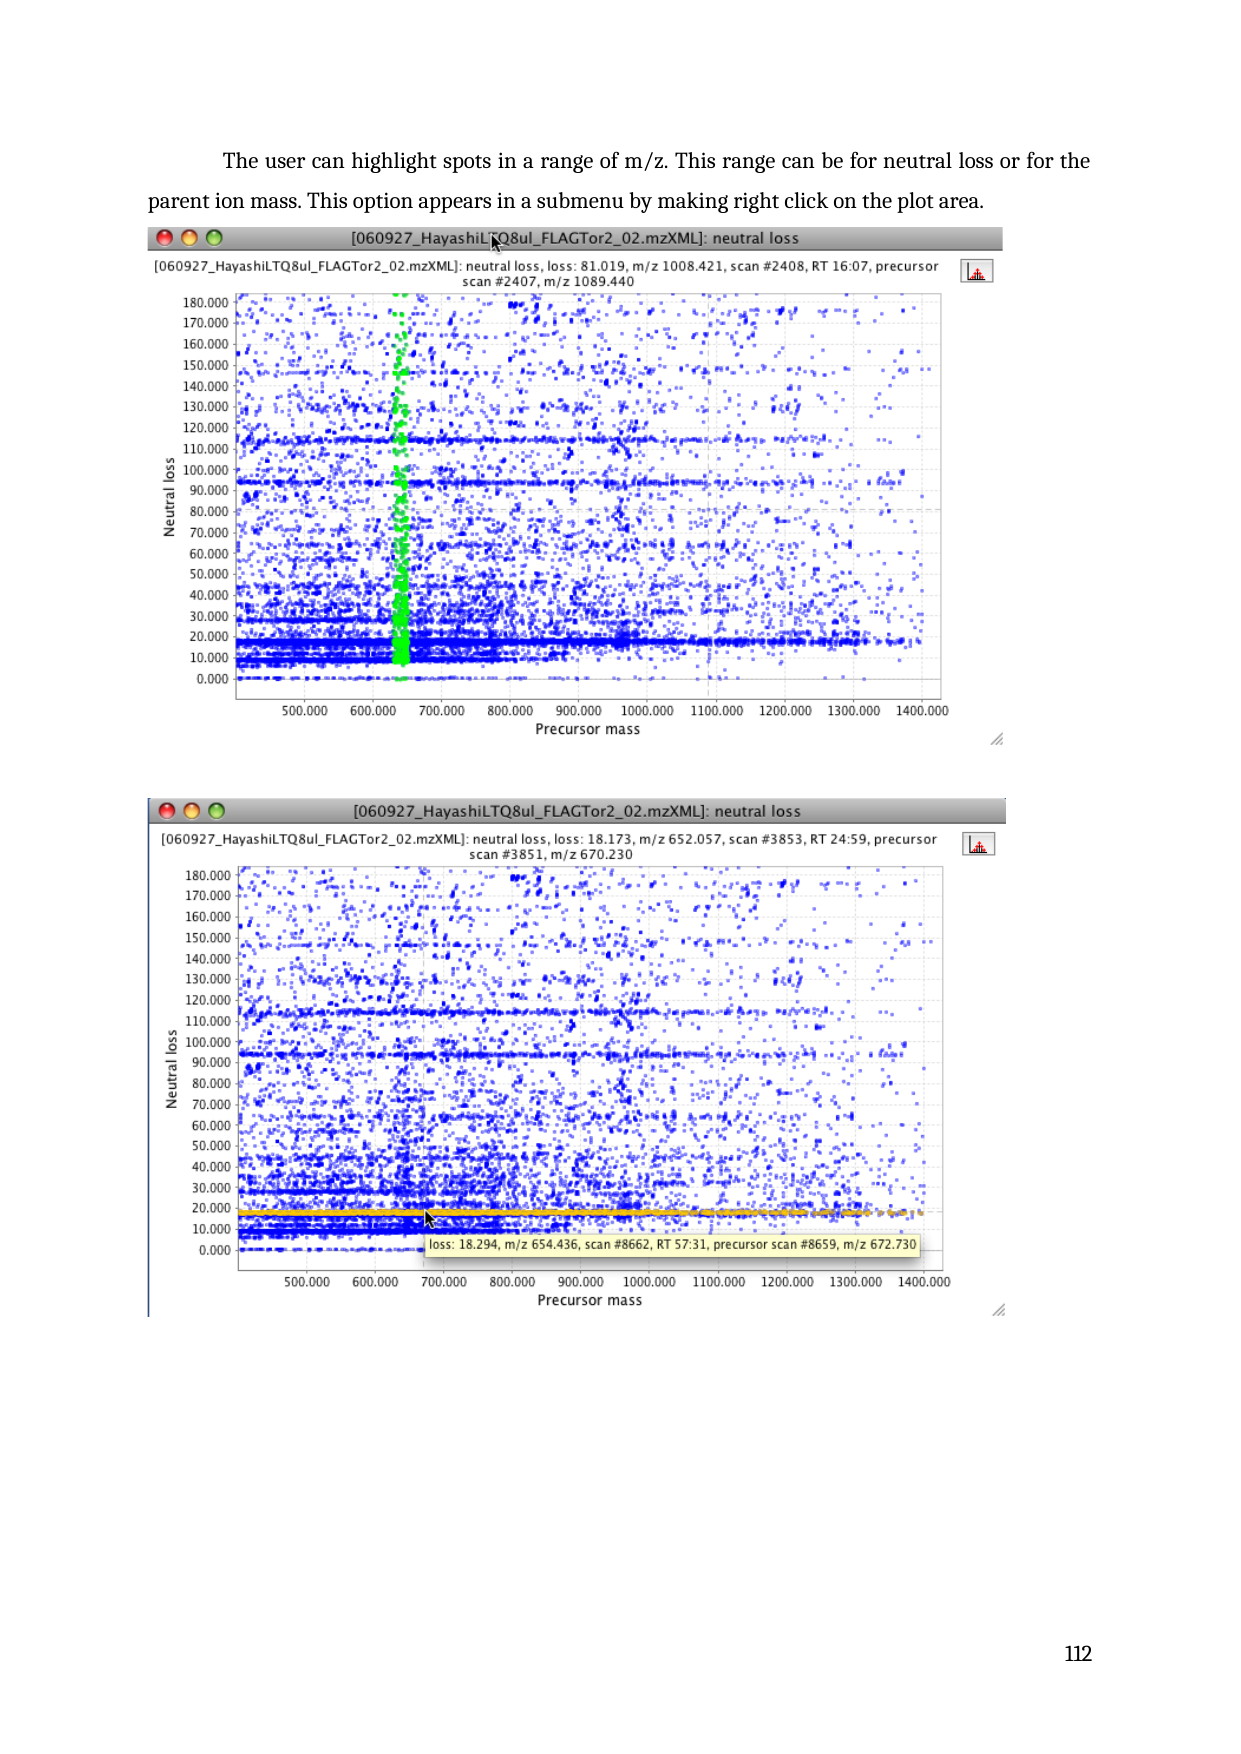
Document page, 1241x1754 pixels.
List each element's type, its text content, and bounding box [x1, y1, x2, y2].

text The user can highlight spots in a range of m/z. This range can be for neutral loss or for the parent ion mass. This option appears in a submenu by making right click on the plot area. [148, 148, 1092, 214]
picture [147, 227, 1003, 746]
picture [147, 798, 1006, 1317]
